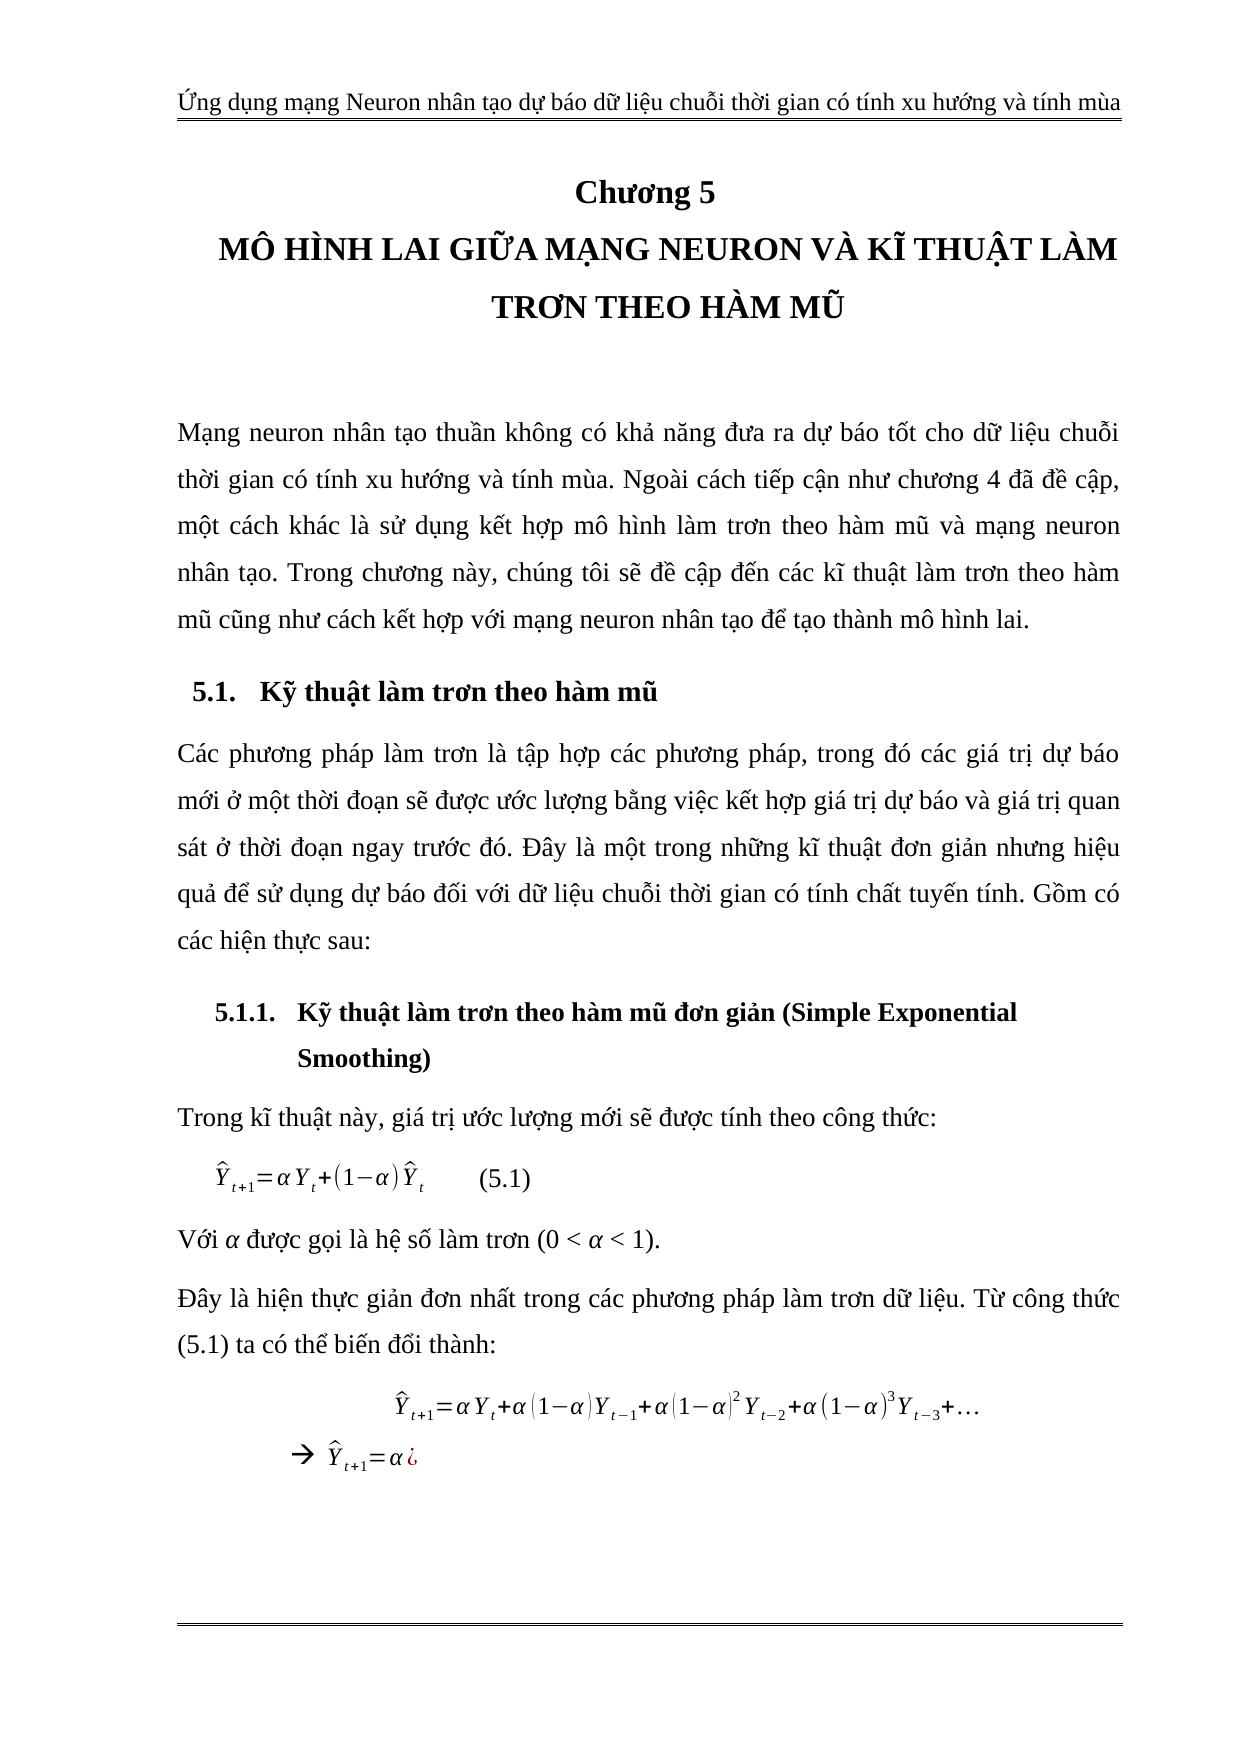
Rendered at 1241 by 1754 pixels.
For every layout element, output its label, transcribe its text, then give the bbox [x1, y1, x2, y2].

text Các phương pháp làm trơn là tập hợp các phương pháp, trong đó các giá trị dự báo mới ở một thời đoạn sẽ được ước lượng bằng việc kết hợp giá trị dự báo và giá trị quan sát ở thời đoạn ngay trước đó. Đây là một trong những kĩ thuật đơn giản nhưng hiệu quả để sử dụng dự báo đối với dữ liệu chuỗi thời gian có tính chất tuyến tính. Gồm có các hiện thực sau: [177, 737, 1122, 955]
subtitle MÔ HÌNH LAI GIỮA MẠNG NEURON VÀ KĨ THUẬT LÀM TRƠN THEO HÀM MŨ [177, 172, 1122, 325]
text Mạng neuron nhân tạo thuần không có khả năng đưa ra dự báo tốt cho dữ liệu chuỗi thời gian có tính xu hướng và tính mùa. Ngoài cách tiếp cận như chương 4 đã đề cập, một cách khác là sử dụng kết hợp mô hình làm trơn theo hàm mũ và mạng neuron nhân tạo. Trong chương này, chúng tôi sẽ đề cập đến các kĩ thuật làm trơn theo hàm mũ cũng như cách kết hợp với mạng neuron nhân tạo để tạo thành mô hình lai. [177, 416, 1122, 634]
text Đây là hiện thực giản đơn nhất trong các phương pháp làm trơn dữ liệu. Từ công thức (5.1) ta có thể biến đổi thành: [177, 1282, 1122, 1360]
subtitle Kỹ thuật làm trơn theo hàm mũ đơn giản (Simple Exponential Smoothing) [214, 996, 1122, 1073]
text Trong kĩ thuật này, giá trị ước lượng mới sẽ được tính theo công thức: [177, 1101, 1122, 1133]
subtitle Kỹ thuật làm trơn theo hàm mũ [192, 674, 1122, 708]
text Với α được gọi là hệ số làm trơn (0 < α < 1). [177, 1223, 1122, 1254]
text (5.1) [214, 1161, 1122, 1195]
